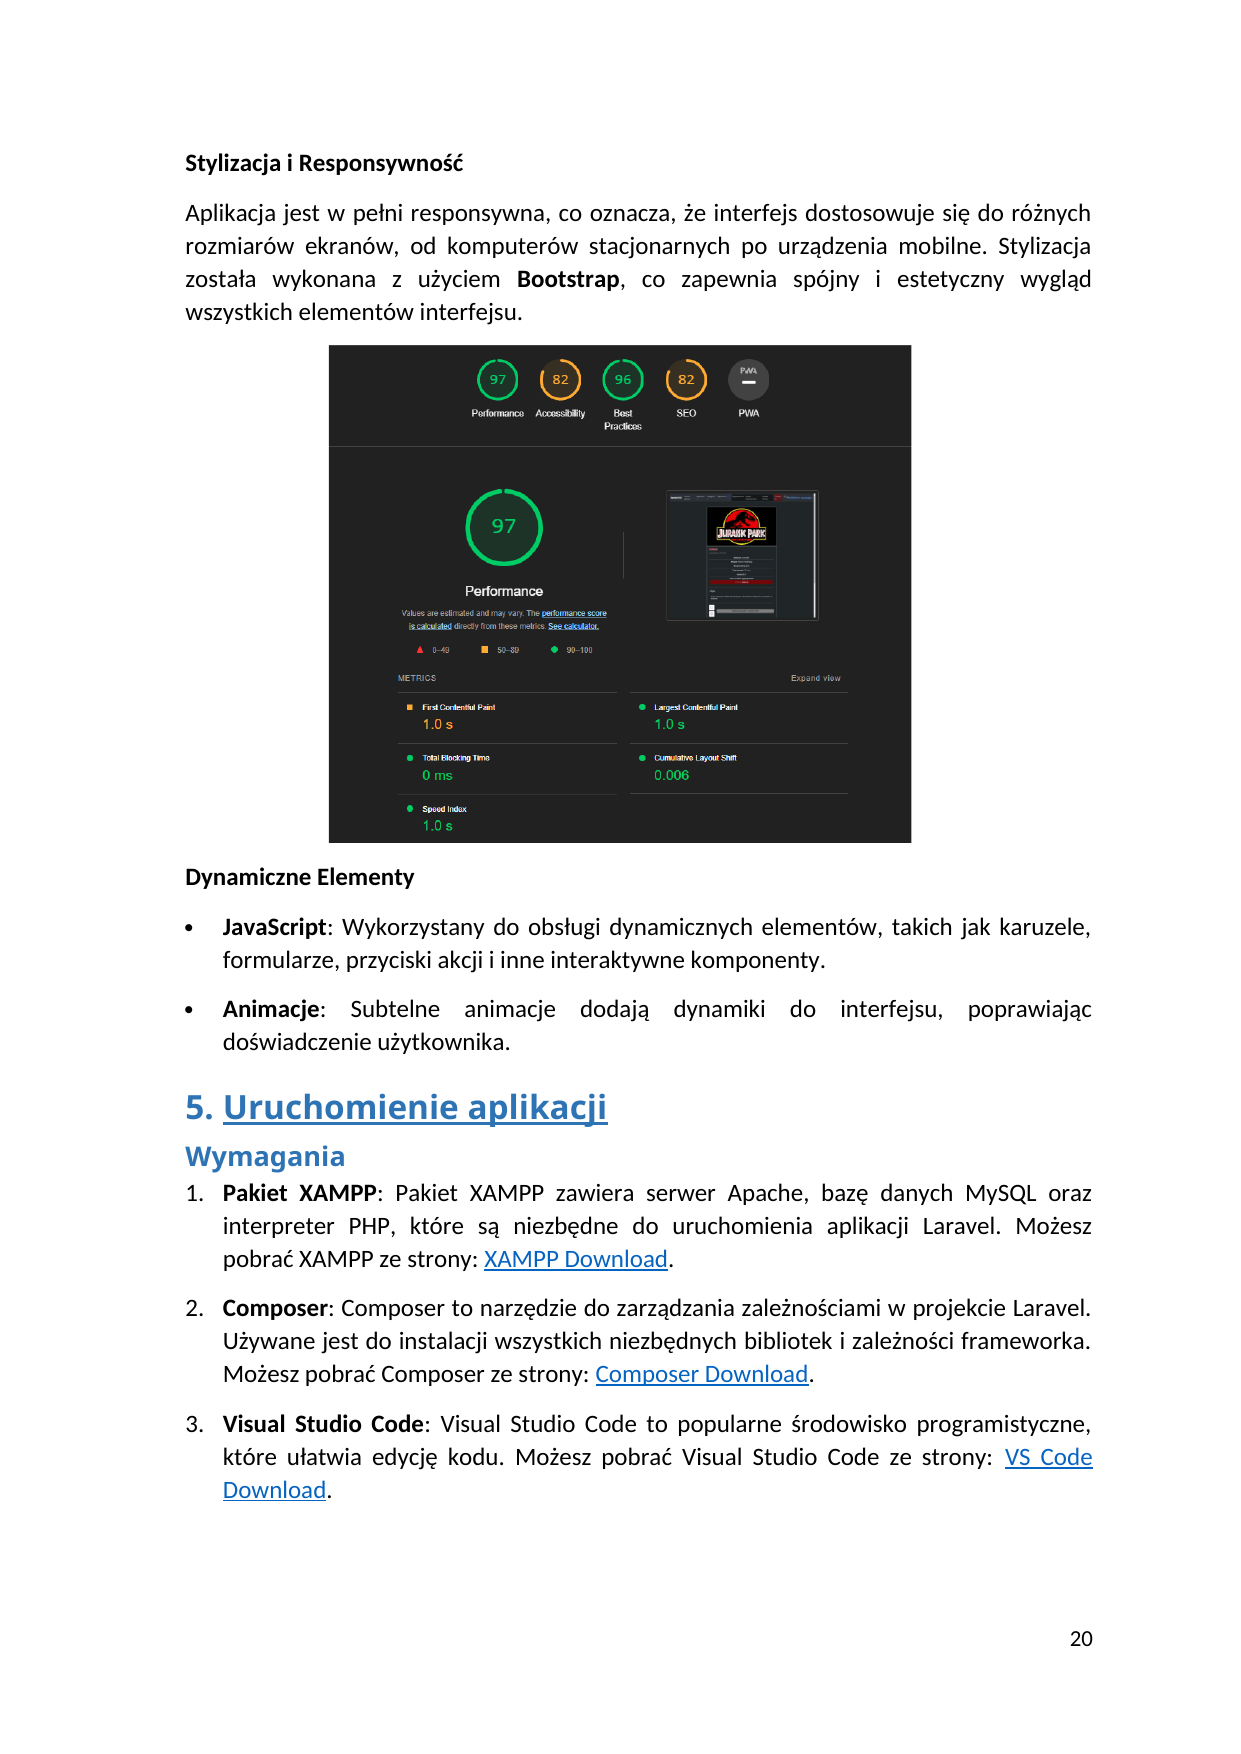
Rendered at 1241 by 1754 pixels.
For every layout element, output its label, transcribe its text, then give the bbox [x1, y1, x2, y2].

text Aplikacja jest w pełni responsywna, co oznacza, że interfejs dostosowuje się do różnych rozmiarów ekranów, od komputerów stacjonarnych po urządzenia mobilne. Stylizacja została wykonana z użyciem Bootstrap, co zapewnia spójny i estetyczny wygląd wszystkich elementów interfejsu. [185, 197, 1093, 326]
subtitle Wymagania [148, 1137, 1093, 1174]
text Dynamiczne Elementy [185, 861, 1093, 892]
list JavaScript: Wykorzystany do obsługi dynamicznych elementów, takich jak karuzele, formularze, przyciski akcji i inne interaktywne komponenty. [185, 911, 1093, 974]
picture [328, 345, 912, 843]
list Pakiet XAMPP: Pakiet XAMPP zawiera serwer Apache, bazę danych MySQL oraz interpreter PHP, które są niezbędne do uruchomienia aplikacji Laravel. Możesz pobrać XAMPP ze strony: XAMPP Download. [185, 1177, 1093, 1273]
subtitle Uruchomienie aplikacji [185, 1084, 1093, 1129]
list Animacje: Subtelne animacje dodają dynamiki do interfejsu, poprawiając doświadczenie użytkownika. [185, 993, 1093, 1057]
list Composer: Composer to narzędzie do zarządzania zależnościami w projekcie Laravel. Używane jest do instalacji wszystkich niezbędnych bibliotek i zależności frameworka. Możesz pobrać Composer ze strony: Composer Download. [185, 1292, 1093, 1389]
text Stylizacja i Responsywność [185, 148, 1093, 178]
list Visual Studio Code: Visual Studio Code to popularne środowisko programistyczne, które ułatwia edycję kodu. Możesz pobrać Visual Studio Code ze strony: VS Code Download. [185, 1408, 1093, 1504]
